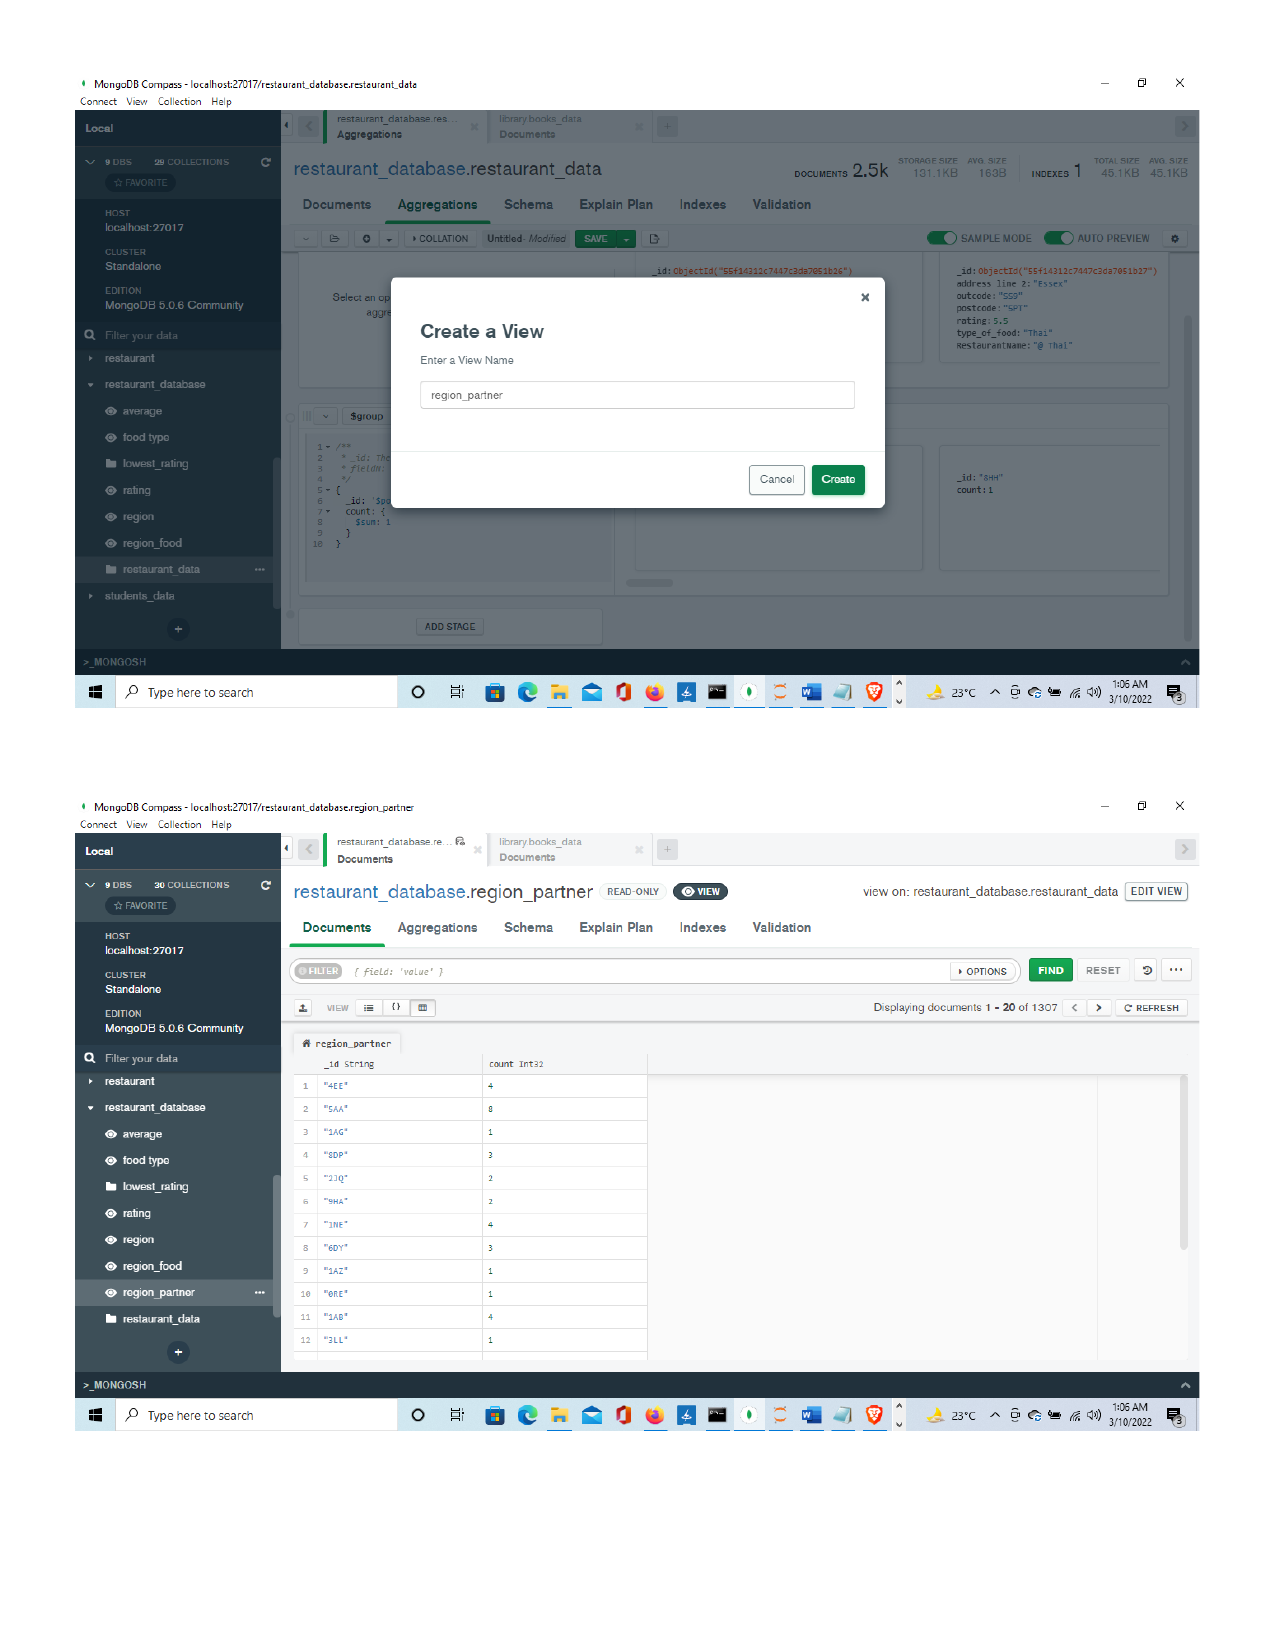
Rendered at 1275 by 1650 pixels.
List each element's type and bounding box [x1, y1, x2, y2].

picture [75, 798, 1200, 1431]
picture [75, 75, 1200, 708]
